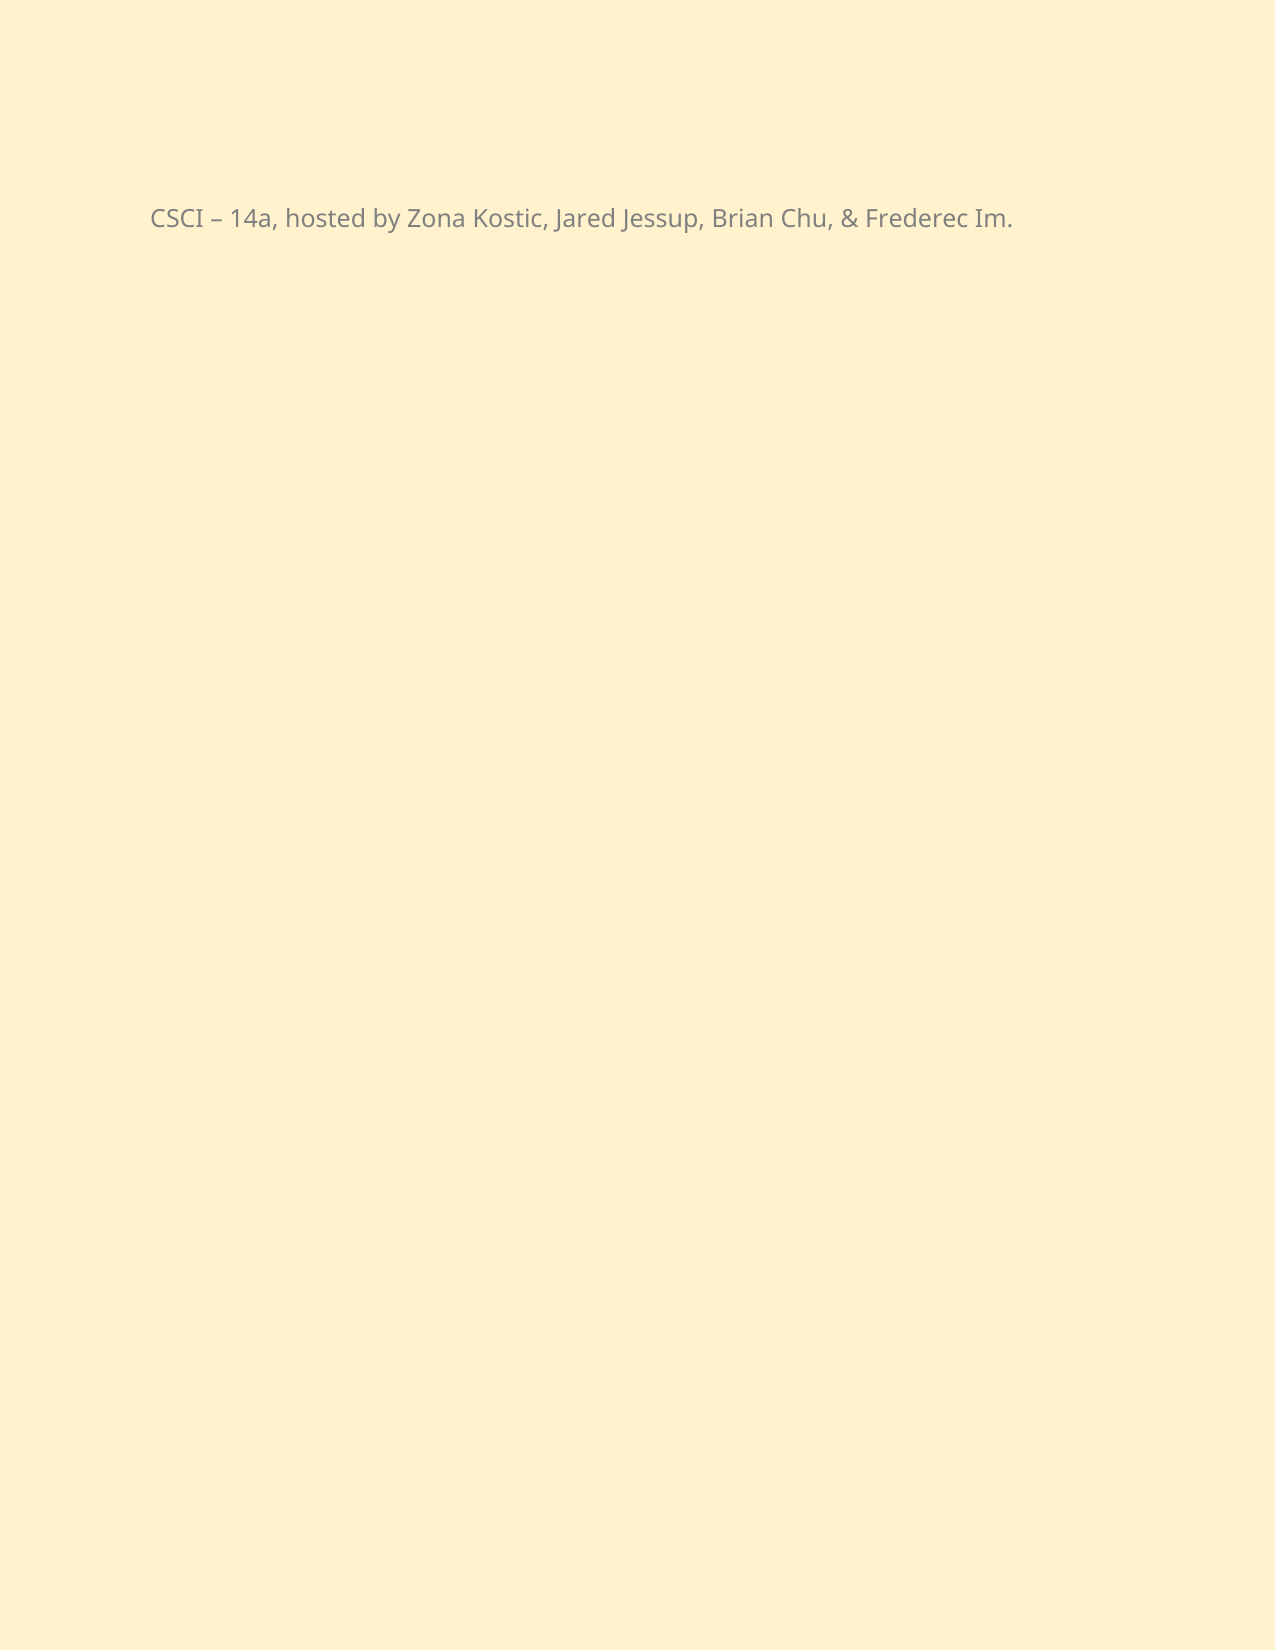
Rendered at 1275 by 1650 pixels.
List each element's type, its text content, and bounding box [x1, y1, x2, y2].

text CSCI – 14a, hosted by Zona Kostic, Jared Jessup, Brian Chu, & Frederec Im. [150, 201, 1125, 235]
